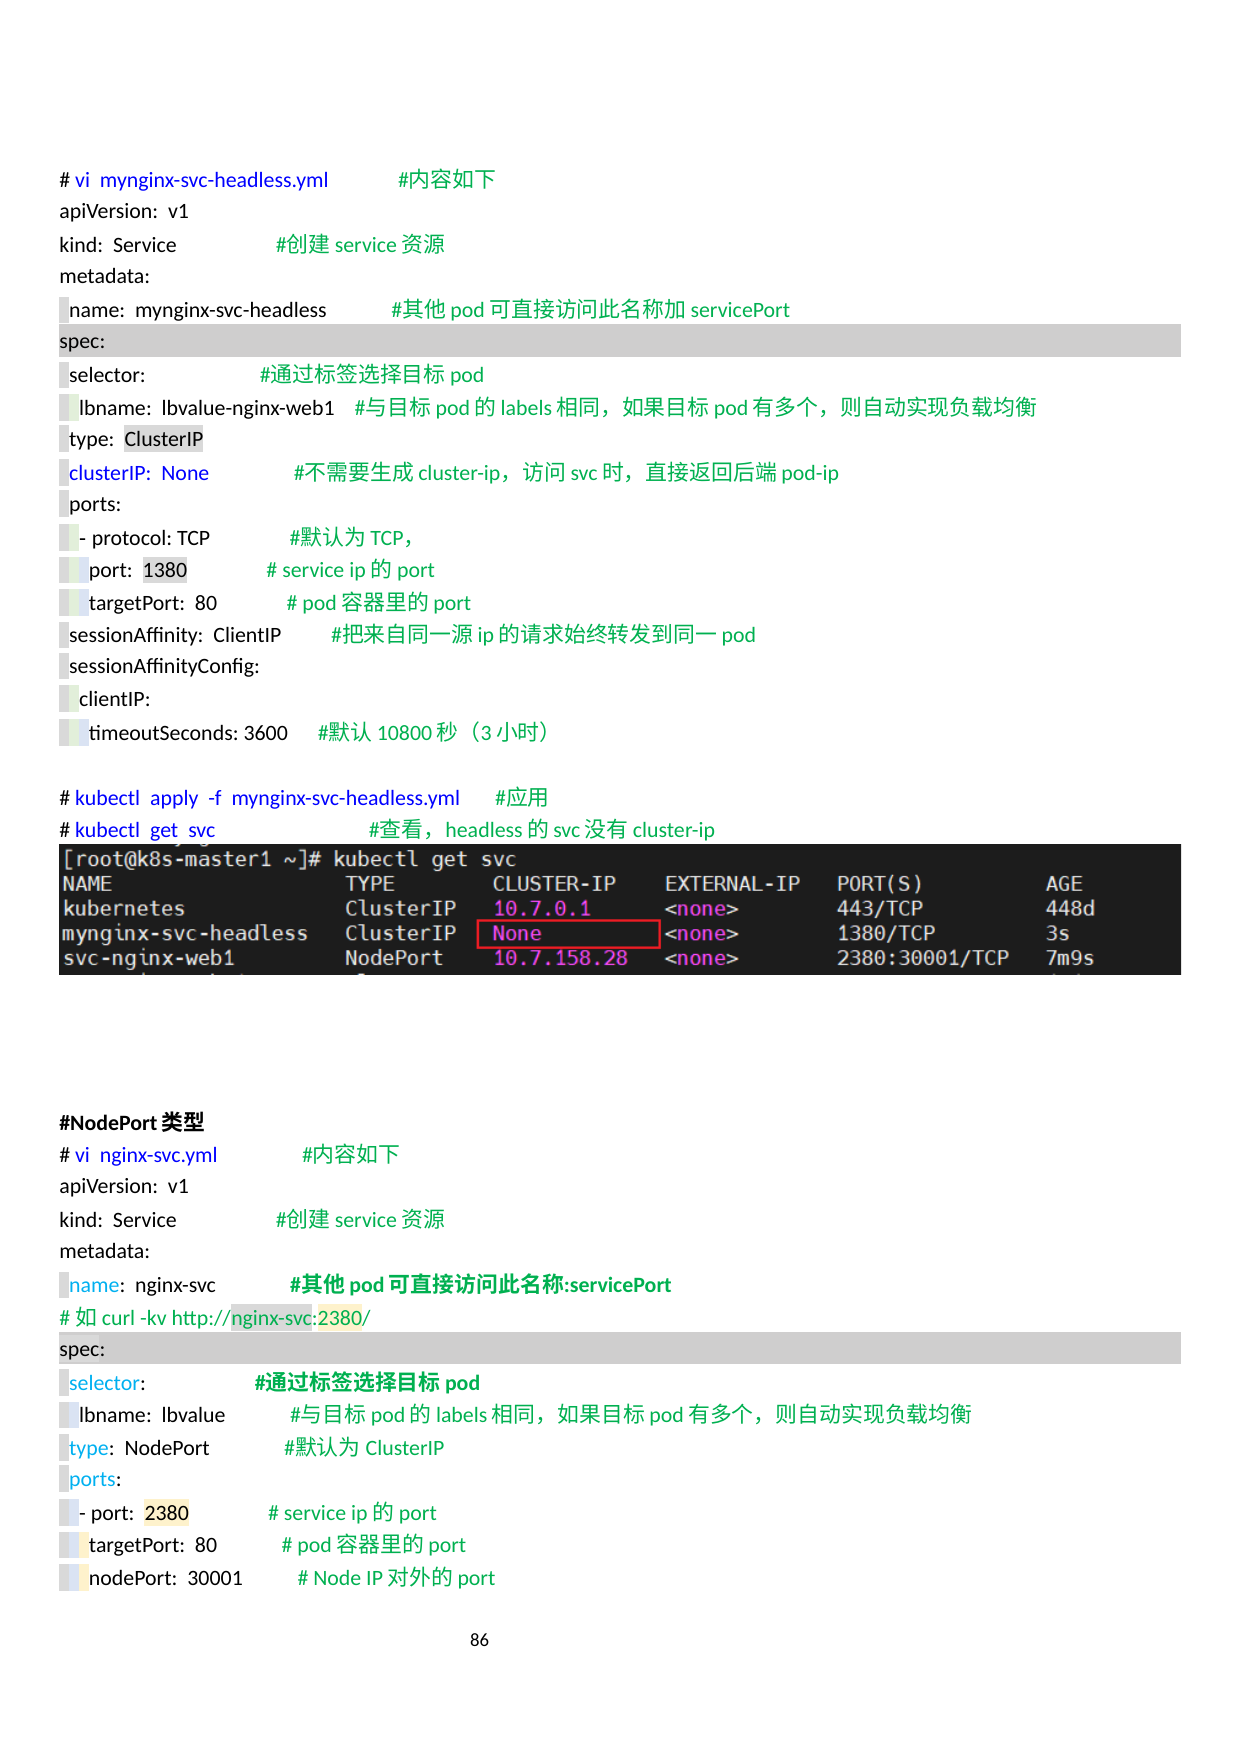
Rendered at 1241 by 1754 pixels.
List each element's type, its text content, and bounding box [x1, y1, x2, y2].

text - protocol: TCP #默认为TCP， [59, 519, 1181, 552]
text targetPort: 80 # pod容器里的port [59, 584, 1181, 617]
text metadata: [59, 1234, 1181, 1267]
text ports: [59, 1462, 1181, 1494]
text # vi nginx-svc.yml #内容如下 [59, 1137, 1181, 1169]
text spec: [59, 324, 1181, 357]
text nodePort: 30001 # Node IP对外的port [59, 1559, 1181, 1592]
text timeoutSeconds: 3600 #默认10800秒（3小时） [59, 714, 1181, 747]
text # kubectl get svc #查看，headless的svc没有cluster-ip [59, 812, 1181, 844]
text name: mynginx-svc-headless #其他pod可直接访问此名称加servicePort [59, 292, 1181, 324]
text - port: 2380 # service ip 的port [59, 1494, 1181, 1527]
text metadata: [59, 259, 1181, 292]
text port: 1380 # service ip 的port [59, 552, 1181, 584]
text lbname: lbvalue-nginx-web1 #与目标pod的labels相同，如果目标pod有多个，则自动实现负载均衡 [59, 389, 1181, 422]
text ports: [59, 487, 1181, 519]
text kind: Service #创建service资源 [59, 227, 1181, 259]
text # vi mynginx-svc-headless.yml #内容如下 [59, 162, 1181, 194]
text targetPort: 80 # pod容器里的port [59, 1527, 1181, 1559]
text spec: [59, 1332, 1181, 1364]
text kind: Service #创建service资源 [59, 1202, 1181, 1234]
text sessionAffinity: ClientIP #把来自同一源ip的请求始终转发到同一pod [59, 617, 1181, 649]
text lbname: lbvalue #与目标pod的labels相同，如果目标pod有多个，则自动实现负载均衡 [59, 1397, 1181, 1429]
text #NodePort类型 [59, 1104, 1181, 1137]
text type: ClusterIP [59, 422, 1181, 454]
text # kubectl apply -f mynginx-svc-headless.yml #应用 [59, 779, 1181, 812]
text selector: #通过标签选择目标pod [59, 357, 1181, 389]
text name: nginx-svc #其他pod可直接访问此名称:servicePort [59, 1267, 1181, 1299]
picture [59, 844, 1182, 975]
text clientIP: [59, 682, 1181, 714]
text apiVersion: v1 [59, 194, 1181, 227]
text selector: #通过标签选择目标pod [59, 1364, 1181, 1397]
text # 如 curl -kv http://nginx-svc:2380/ [59, 1299, 1181, 1332]
text sessionAffinityConfig: [59, 649, 1181, 682]
text clusterIP: None #不需要生成cluster-ip，访问svc时，直接返回后端pod-ip [59, 454, 1181, 487]
text apiVersion: v1 [59, 1169, 1181, 1202]
text type: NodePort #默认为 ClusterIP [59, 1429, 1181, 1462]
